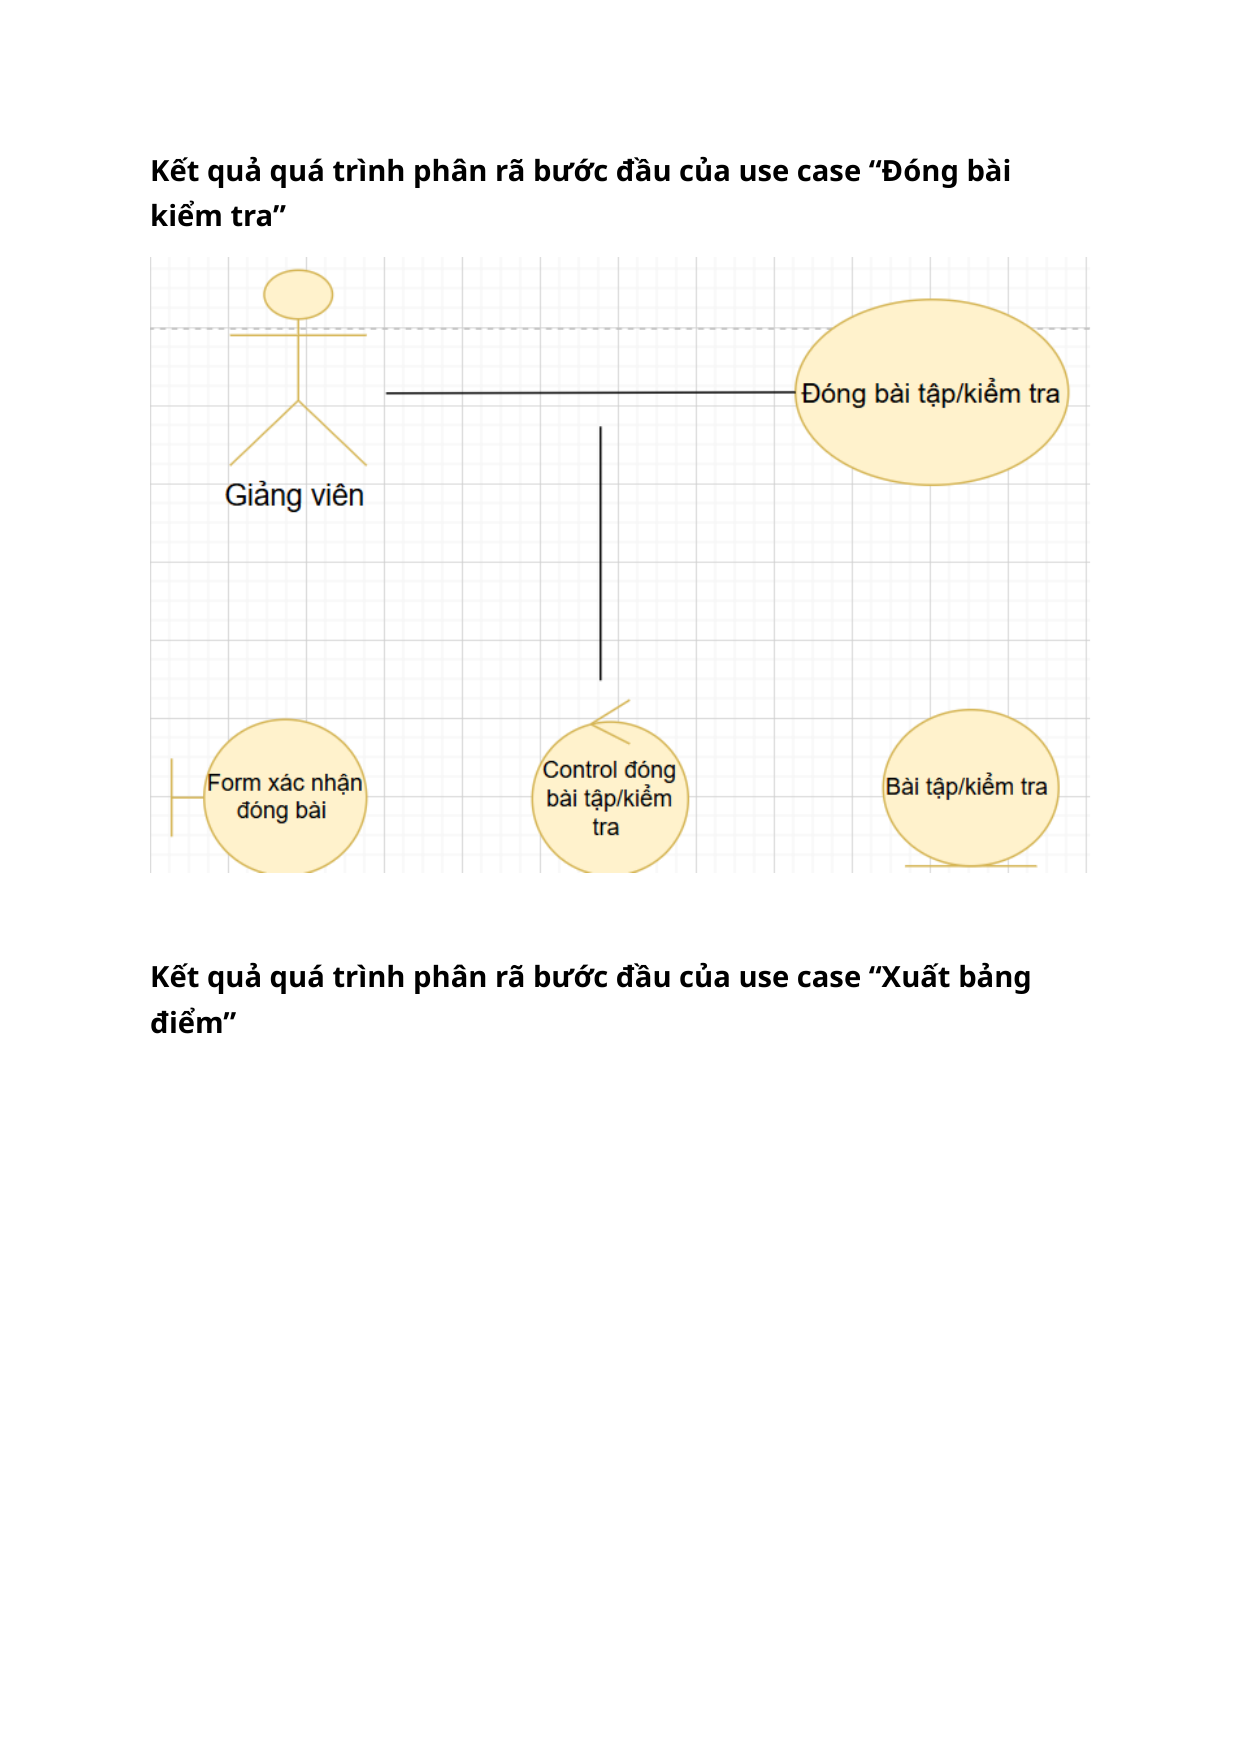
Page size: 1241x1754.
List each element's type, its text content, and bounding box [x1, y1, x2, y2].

text Kết quả quá trình phân rã bước đầu của use case “Đóng bài kiểm tra” [150, 150, 1090, 235]
text Kết quả quá trình phân rã bước đầu của use case “Xuất bảng điểm” [150, 956, 1090, 1042]
picture [150, 257, 1091, 873]
